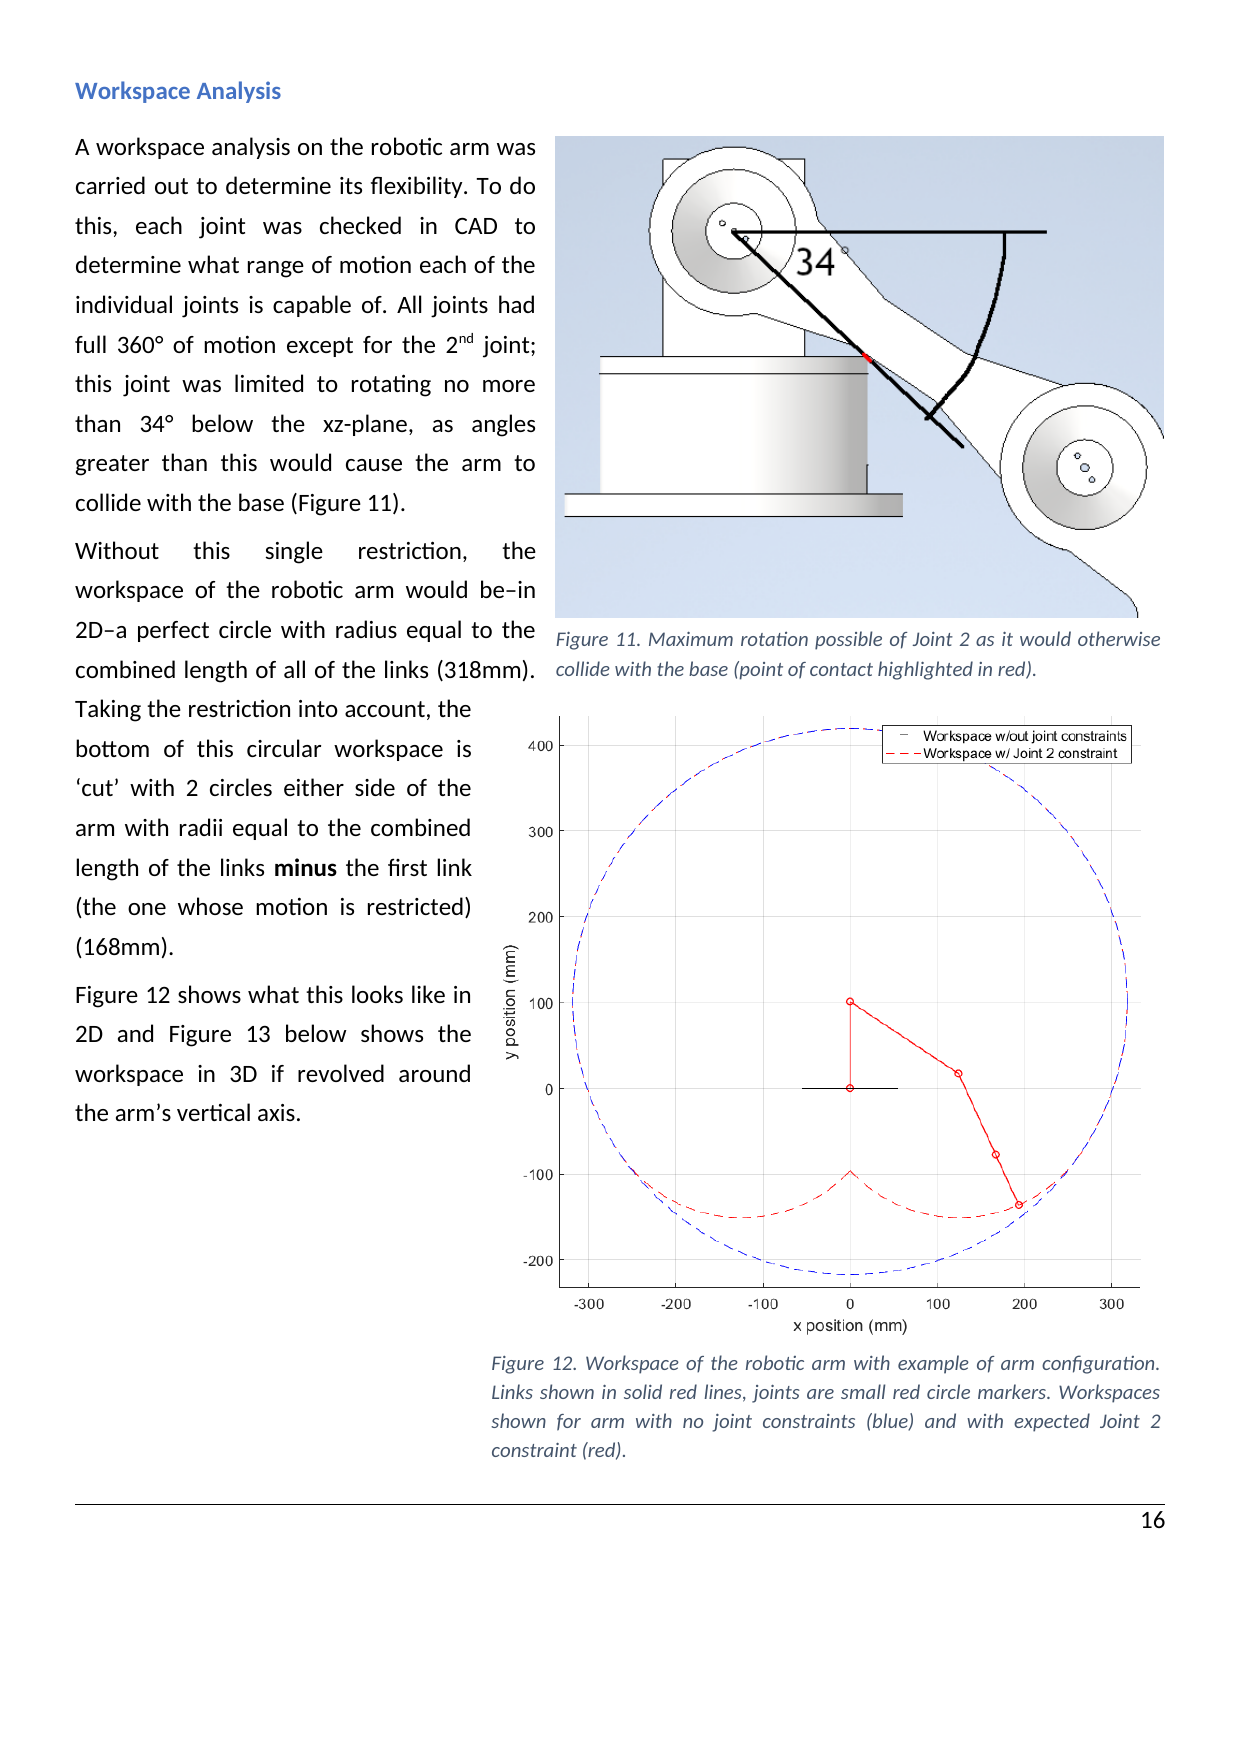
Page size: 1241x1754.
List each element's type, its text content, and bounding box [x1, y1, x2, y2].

picture [555, 136, 1164, 618]
text Figure 12 shows what this looks like in 2D and Figure 13 below shows the workspace in 3D if revolved around the arm’s vertical axis. [75, 979, 491, 1128]
text A workspace analysis on the robotic arm was carried out to determine its flexibility. To do this, each joint was checked in CAD to determine what range of motion each of the individual joints is capable of. All joints had full 360° of motion except for the 2nd joint; this joint was limited to rotating no more than 34° below the xz-plane, as angles greater than this would cause the arm to collide with the base (Figure 11). [75, 131, 1165, 518]
picture [491, 696, 1164, 1343]
text Without this single restriction, the workspace of the robotic arm would be–in 2D–a perfect circle with radius equal to the combined length of all of the links (318mm). Taking the restriction into account, the bottom of this circular workspace is ‘cut’ with 2 circles either side of the arm with radii equal to the combined length of the links minus the first link (the one whose motion is restricted) (168mm). [75, 535, 1165, 961]
subtitle Workspace Analysis [75, 75, 1165, 106]
